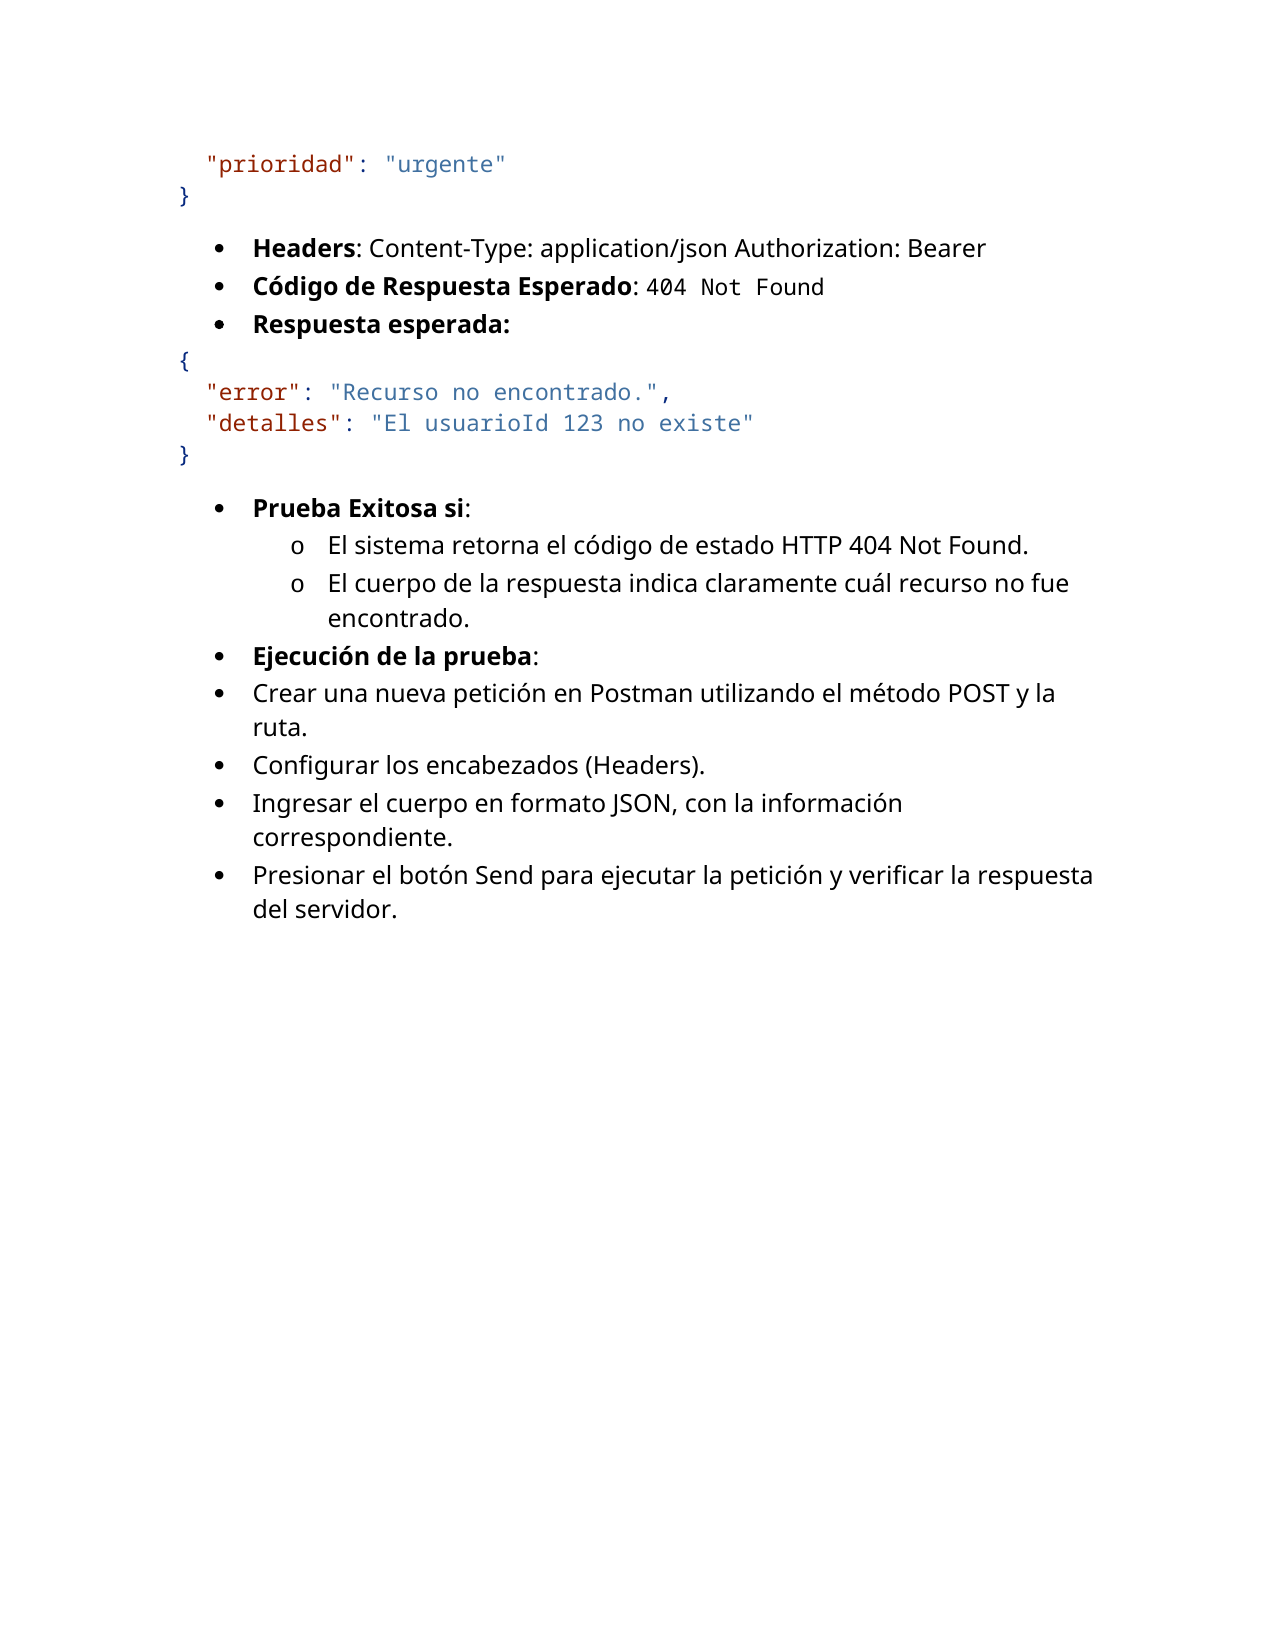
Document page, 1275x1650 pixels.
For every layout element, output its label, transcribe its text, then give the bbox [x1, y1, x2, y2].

list Headers: Content-Type: application/json Authorization: Bearer [215, 231, 1098, 265]
list Prueba Exitosa si: [215, 490, 1098, 524]
list Presionar el botón Send para ejecutar la petición y verificar la respuesta del servidor. [215, 857, 1098, 926]
list Ingresar el cuerpo en formato JSON, con la información correspondiente. [215, 786, 1098, 854]
list Ejecución de la prueba: [215, 638, 1098, 672]
list El sistema retorna el código de estado HTTP 404 Not Found. [290, 528, 1098, 562]
list Crear una nueva petición en Postman utilizando el método POST y la ruta. [215, 676, 1098, 744]
text { "error": "Recurso no encontrado.", "detalles": "El usuarioId 123 no existe" } [177, 344, 1098, 469]
list Código de Respuesta Esperado: 404 Not Found [215, 269, 1098, 303]
list Respuesta esperada: [215, 307, 1098, 341]
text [177, 148, 1098, 210]
list Configurar los encabezados (Headers). [215, 748, 1098, 782]
list El cuerpo de la respuesta indica claramente cuál recurso no fue encontrado. [290, 566, 1098, 634]
